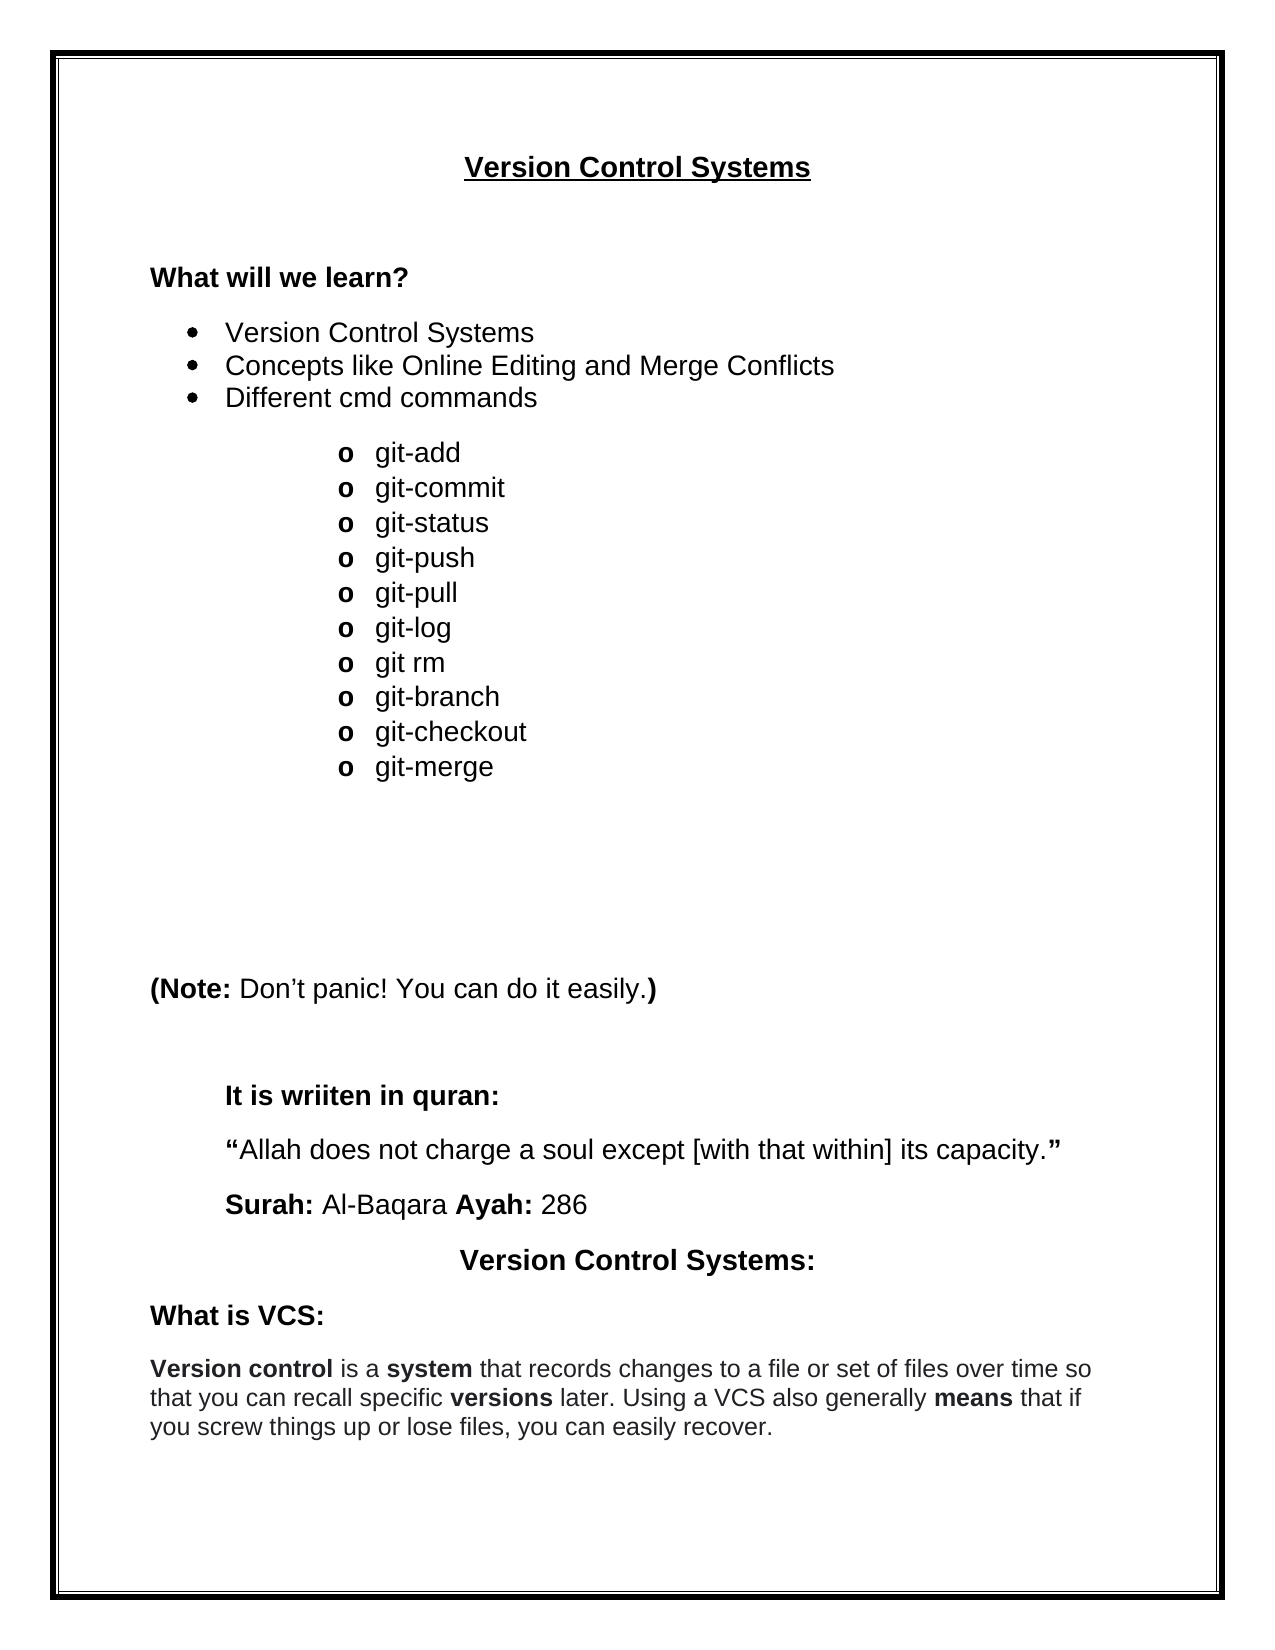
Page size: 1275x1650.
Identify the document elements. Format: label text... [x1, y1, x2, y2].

list git-status [337, 506, 1125, 541]
text Version Control Systems: [150, 1243, 1125, 1277]
list git rm [337, 646, 1125, 680]
text What is VCS: [150, 1299, 1125, 1332]
list Version Control Systems [187, 316, 1125, 348]
list git-push [337, 541, 1125, 576]
list Concepts like Online Editing and Merge Conflicts [187, 348, 1125, 381]
text (Note: Don’t panic! You can do it easily.) [150, 972, 1125, 1005]
list git-add [337, 436, 1125, 471]
text Surah: Al-Baqara Ayah: 286 [150, 1188, 1125, 1221]
text “Allah does not charge a soul except [with that within] its capacity.” [150, 1133, 1125, 1166]
list git-log [337, 611, 1125, 646]
list git-branch [337, 680, 1125, 715]
list git-merge [337, 750, 1125, 785]
list git-pull [337, 576, 1125, 611]
text What will we learn? [150, 261, 1125, 293]
text Version control is a system that records changes to a file or set of files over time so that you can recall specific versions later. Using a VCS also generally means that if you screw things up or lose files, you can easily recover. [774, 1354, 1125, 1440]
text Version Control Systems [150, 150, 1125, 183]
list git-commit [337, 471, 1125, 506]
text It is wriiten in quran: [150, 1078, 1125, 1111]
list git-checkout [337, 715, 1125, 750]
list Different cmd commands [187, 381, 1125, 414]
